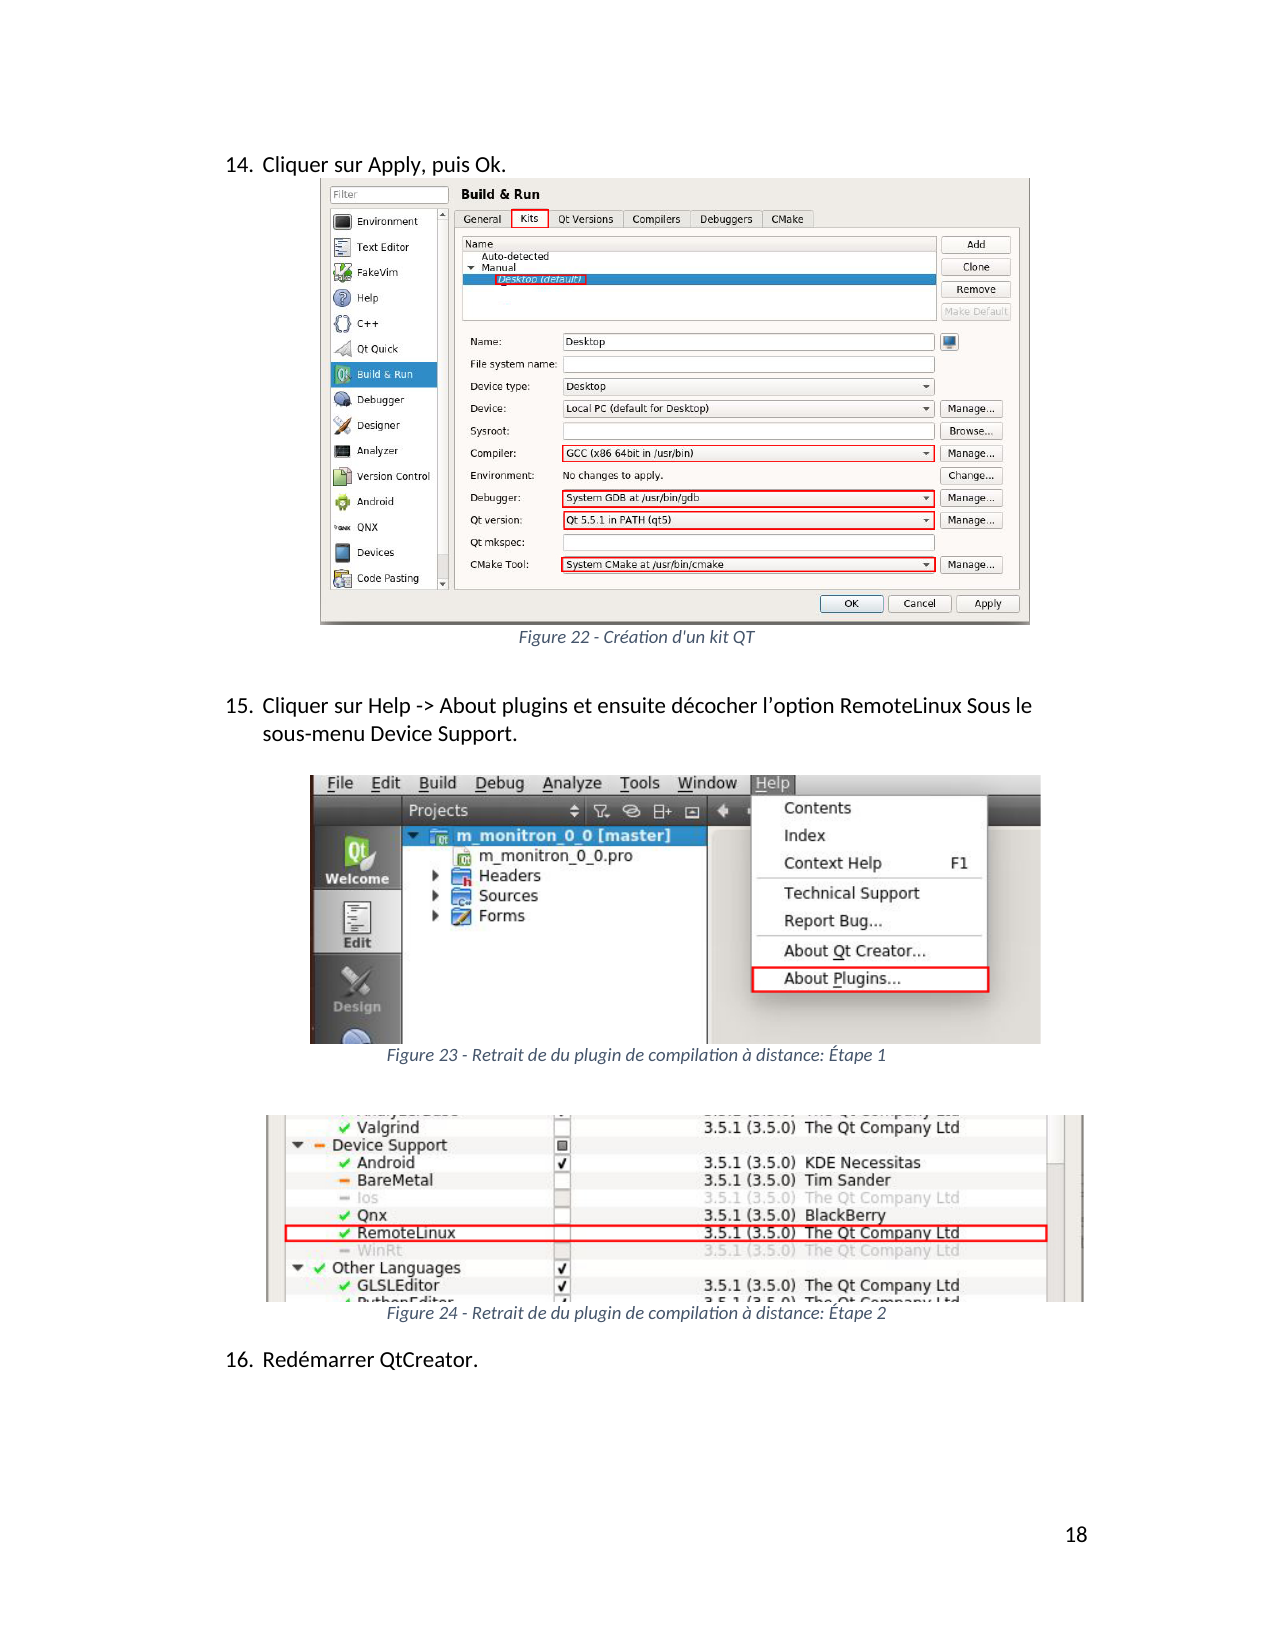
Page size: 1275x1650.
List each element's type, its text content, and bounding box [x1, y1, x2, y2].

picture [266, 1115, 1084, 1302]
picture [320, 178, 1030, 625]
list Cliquer sur Help -> About plugins et ensuite décocher l’option RemoteLinux Sous le sous-menu Device Support. [225, 692, 1087, 776]
picture [310, 775, 1041, 1044]
list Cliquer sur Apply, puis Ok. [225, 150, 1087, 178]
list Redémarrer QtCreator. [225, 1345, 1087, 1373]
